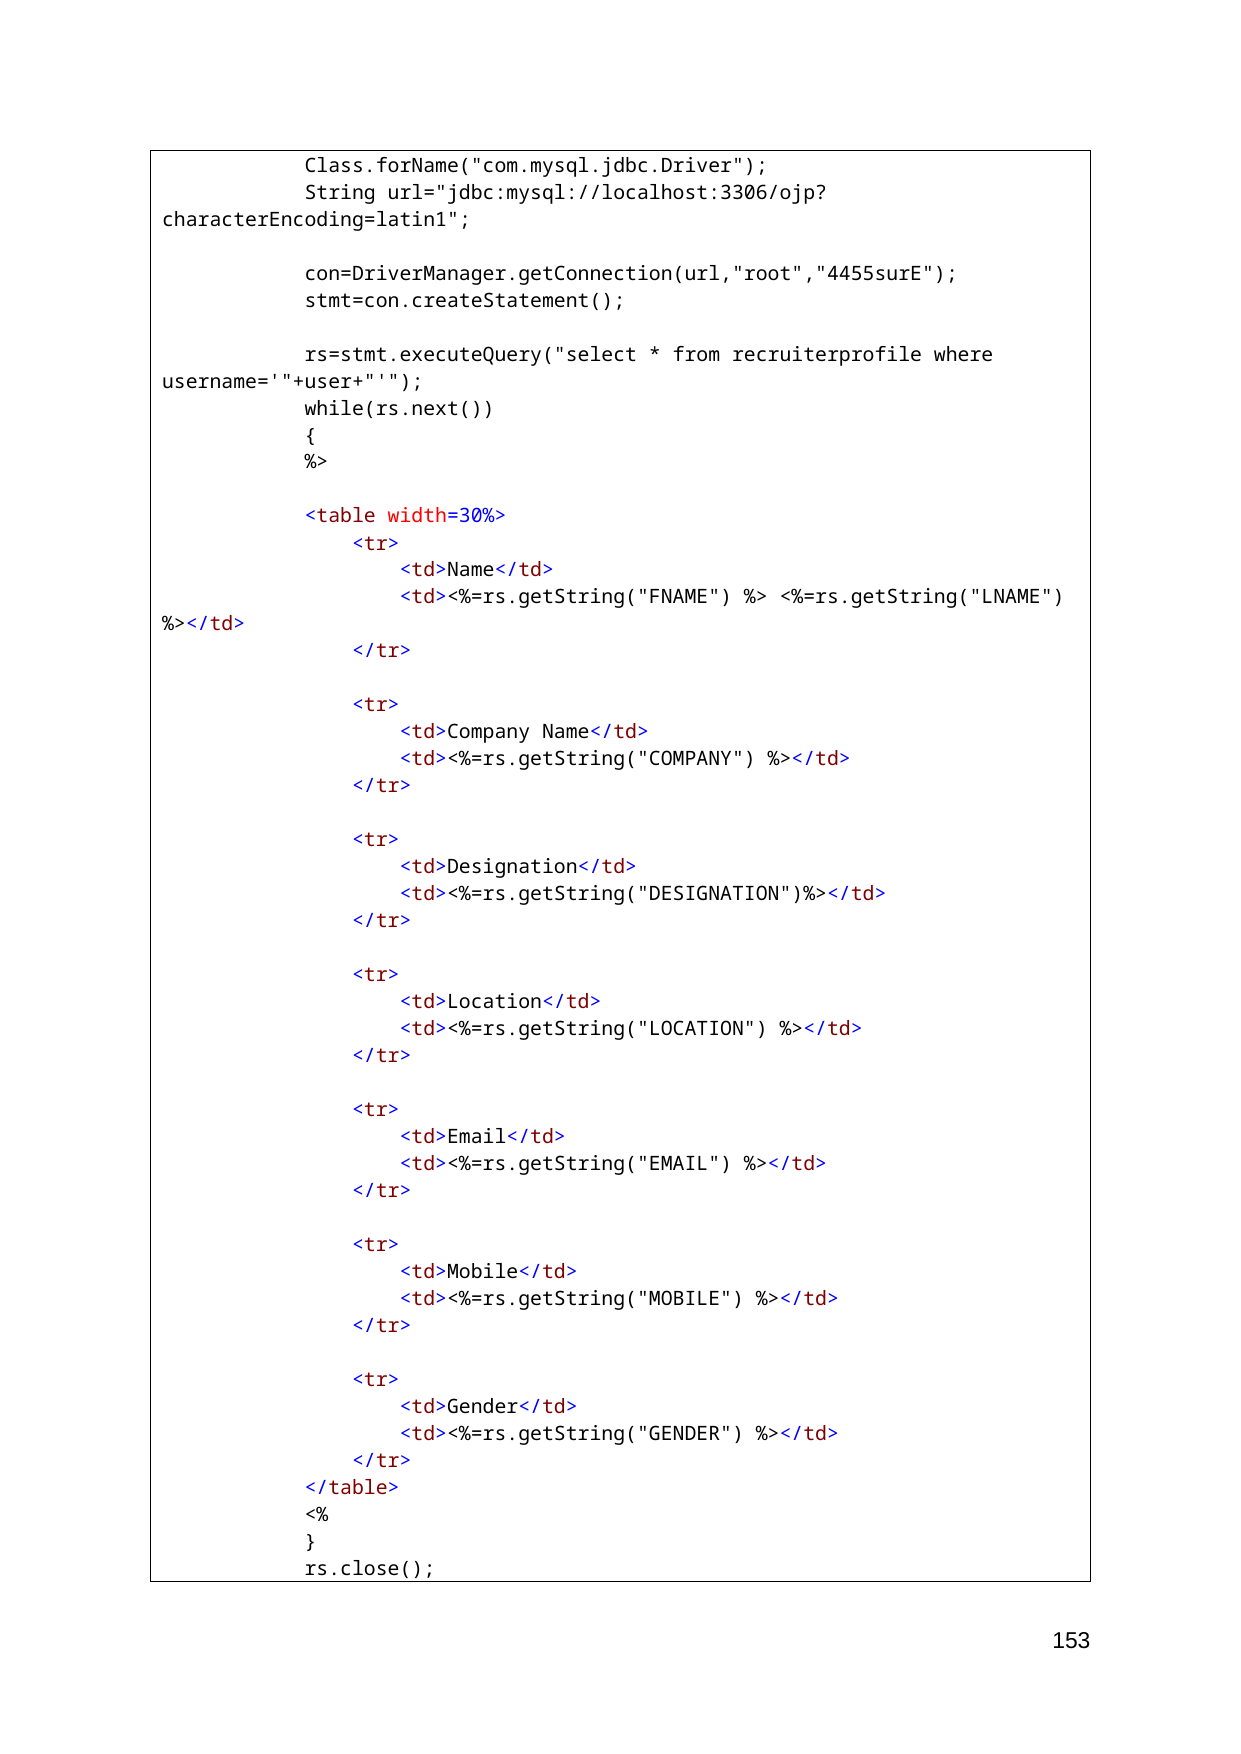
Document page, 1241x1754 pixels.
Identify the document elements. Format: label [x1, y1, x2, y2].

table_cell [151, 151, 1090, 1581]
